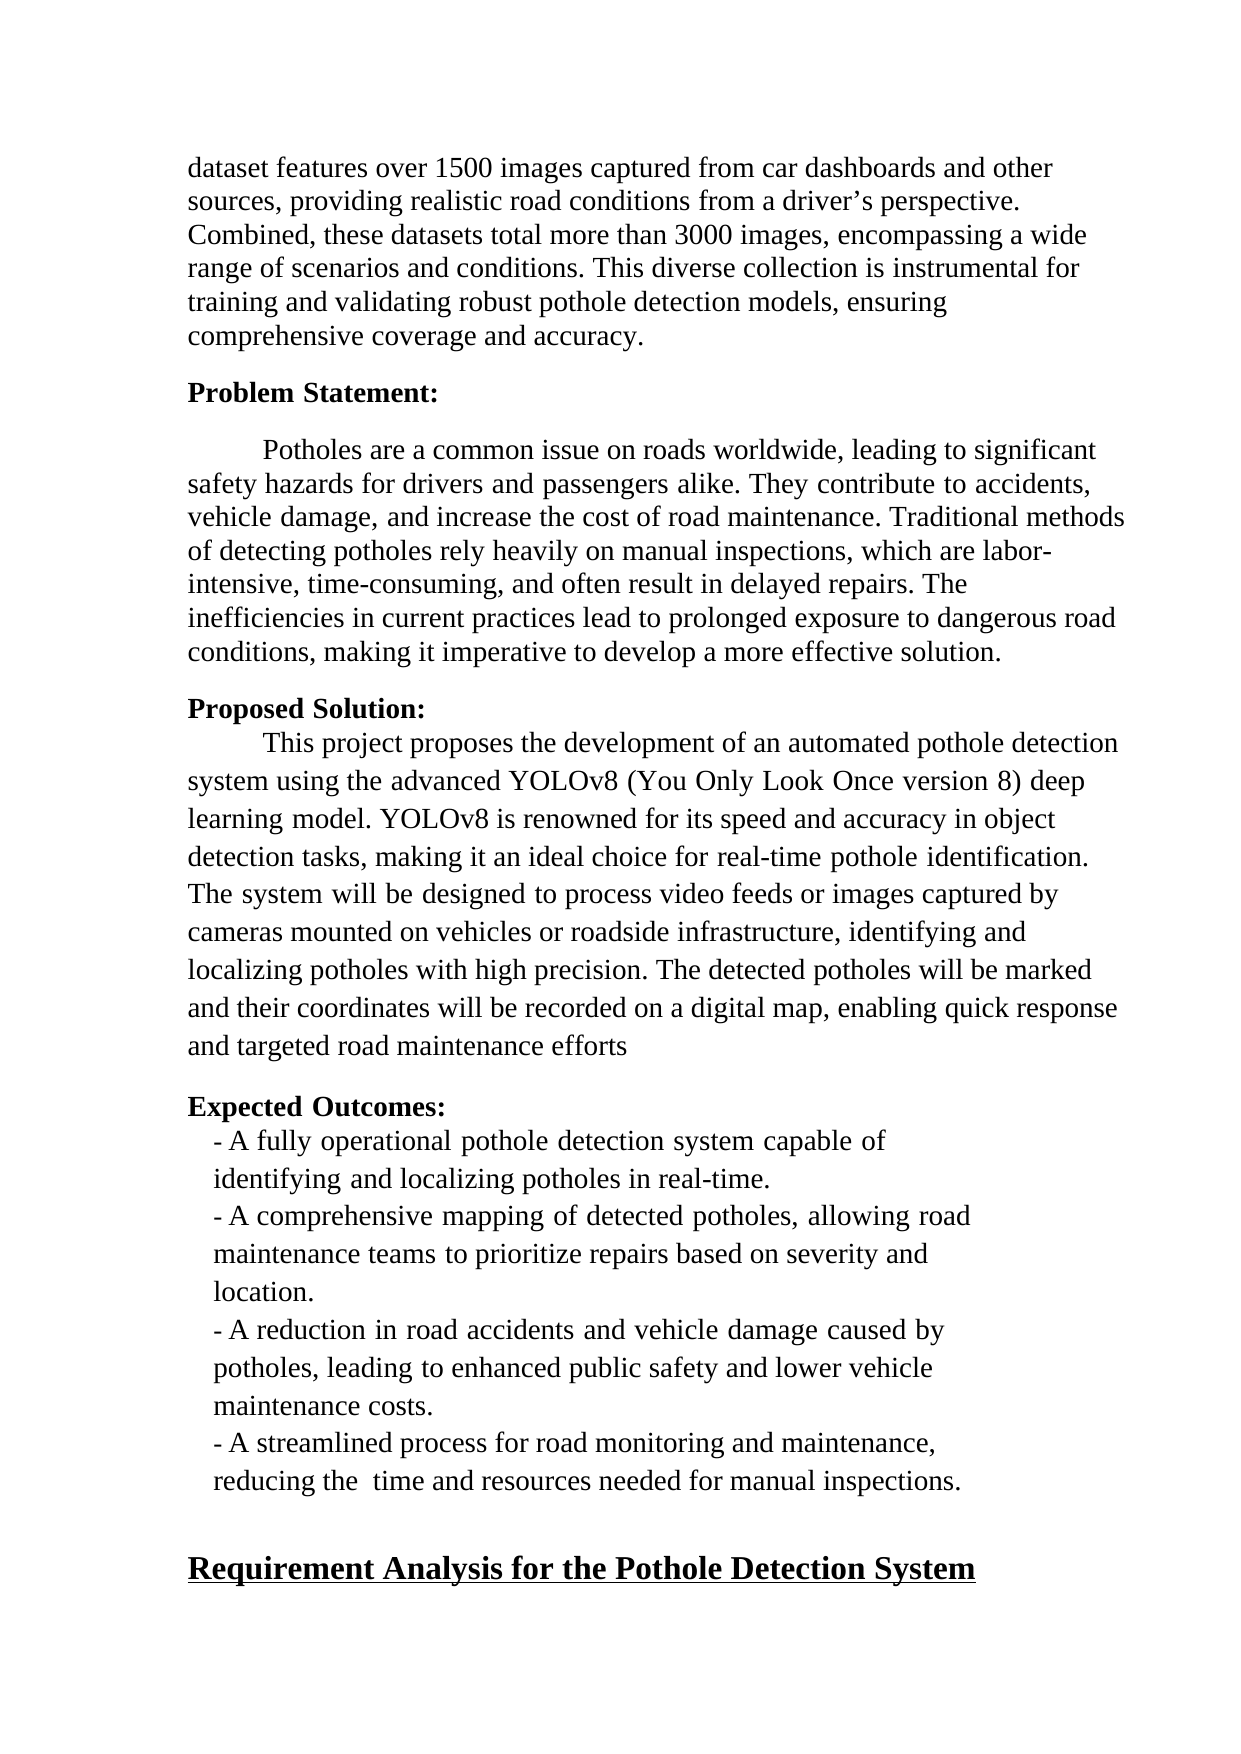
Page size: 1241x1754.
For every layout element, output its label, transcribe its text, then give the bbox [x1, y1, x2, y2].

list A fully operational pothole detection system capable of identifying and localizing potholes in real-time. [213, 1123, 983, 1194]
text This project proposes the development of an automated pothole detection system using the advanced YOLOv8 (You Only Look Once version 8) deep learning model. YOLOv8 is renowned for its speed and accuracy in object detection tasks, making it an ideal choice for real-time pothole identification. The system will be designed to process video feeds or images captured by cameras mounted on vehicles or roadside infrastructure, identifying and localizing potholes with high precision. The detected potholes will be marked and their coordinates will be recorded on a digital map, enabling quick response and targeted road maintenance efforts [187, 725, 1128, 1061]
subtitle Proposed Solution: [187, 691, 1128, 725]
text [187, 150, 1128, 351]
subtitle Expected Outcomes: [187, 1089, 1128, 1123]
subtitle Potholes are a common issue on roads worldwide, leading to significant safety hazards for drivers and passengers alike. They contribute to accidents, vehicle damage, and increase the cost of road maintenance. Traditional methods of detecting potholes rely heavily on manual inspections, which are labor-intensive, time-consuming, and often result in delayed repairs. The inefficiencies in current practices lead to prolonged exposure to dangerous road conditions, making it imperative to develop a more effective solution. [187, 432, 1128, 667]
text Requirement Analysis for the Pothole Detection System [187, 1548, 1128, 1587]
subtitle Problem Statement: [187, 375, 1128, 409]
list A comprehensive mapping of detected potholes, allowing road maintenance teams to prioritize repairs based on severity and location. [213, 1198, 1033, 1308]
list A reduction in road accidents and vehicle damage caused by potholes, leading to enhanced public safety and lower vehicle maintenance costs. [213, 1312, 969, 1421]
list A streamlined process for road monitoring and maintenance, reducing the time and resources needed for manual inspections. [213, 1425, 969, 1497]
